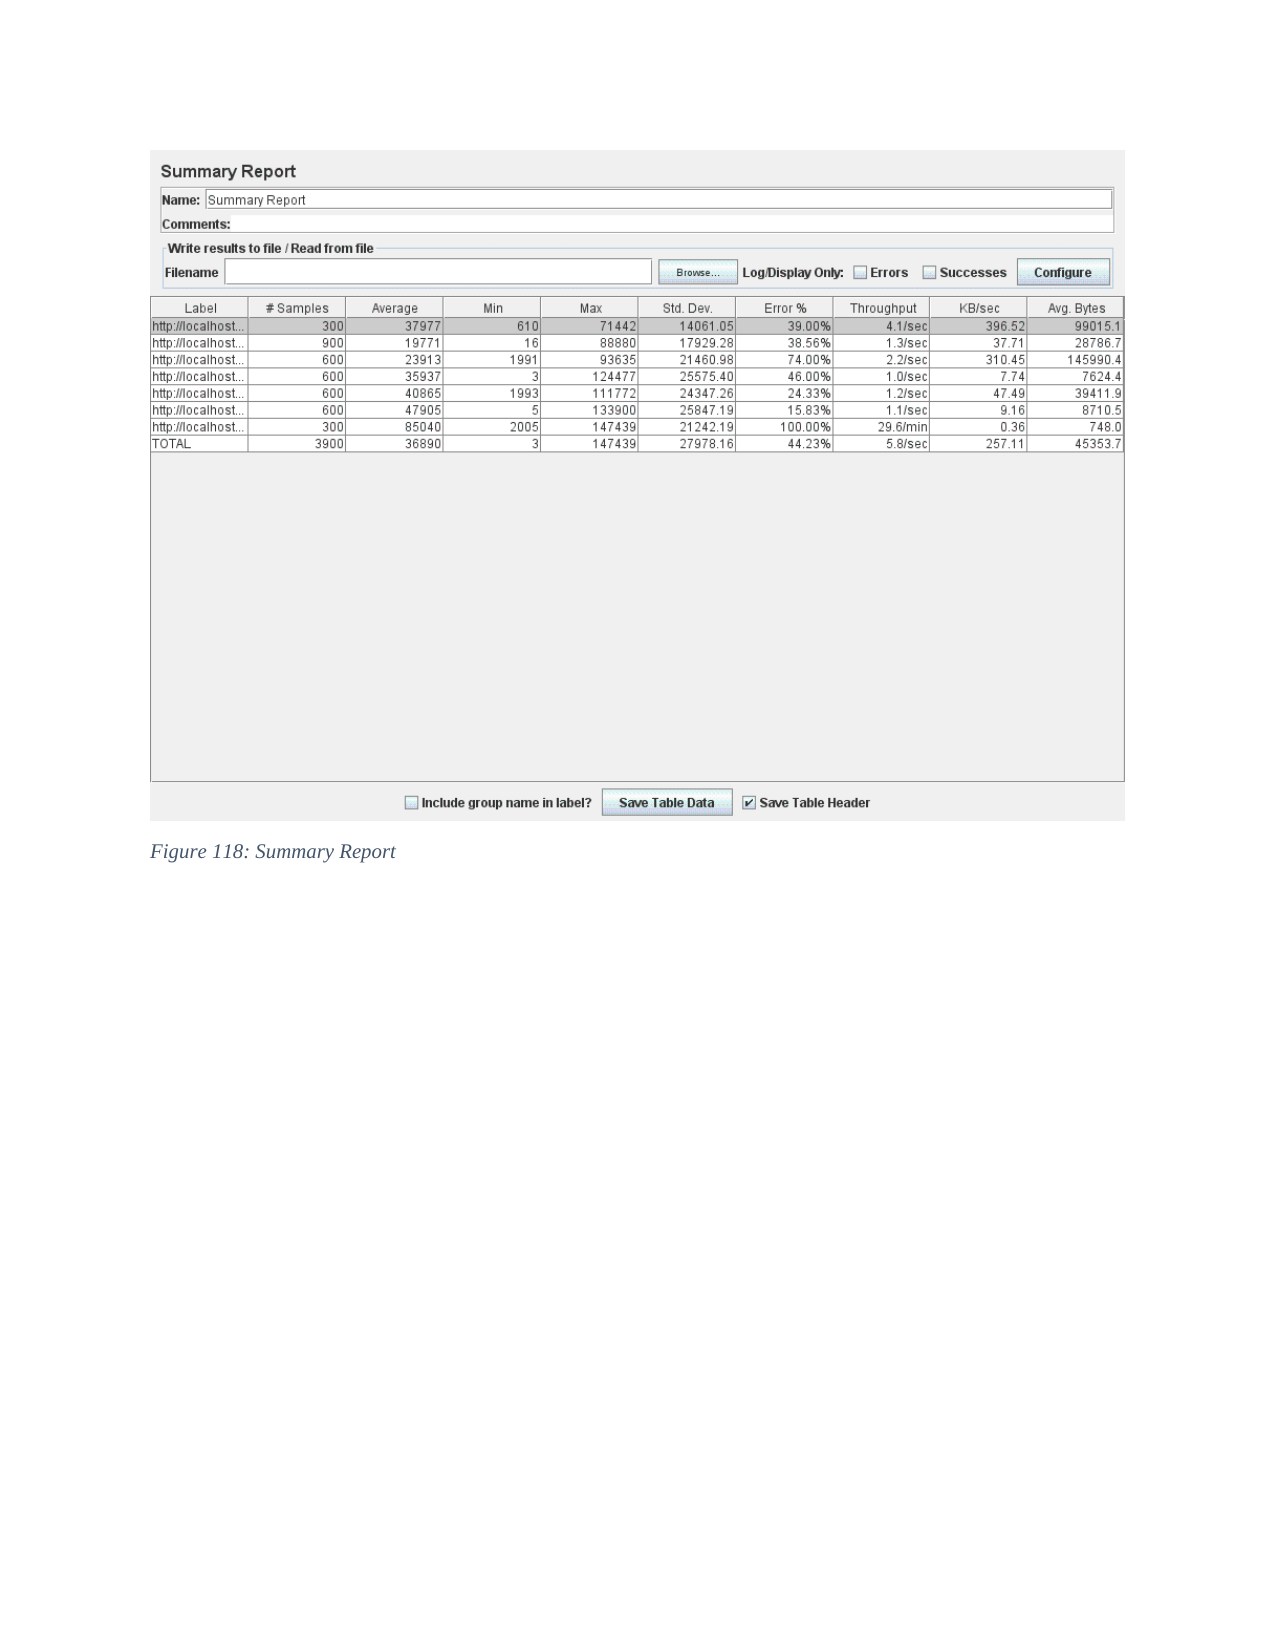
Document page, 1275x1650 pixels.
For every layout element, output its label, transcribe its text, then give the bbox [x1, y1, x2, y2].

text Figure 118: Summary Report [150, 839, 1125, 863]
picture [150, 150, 1125, 821]
